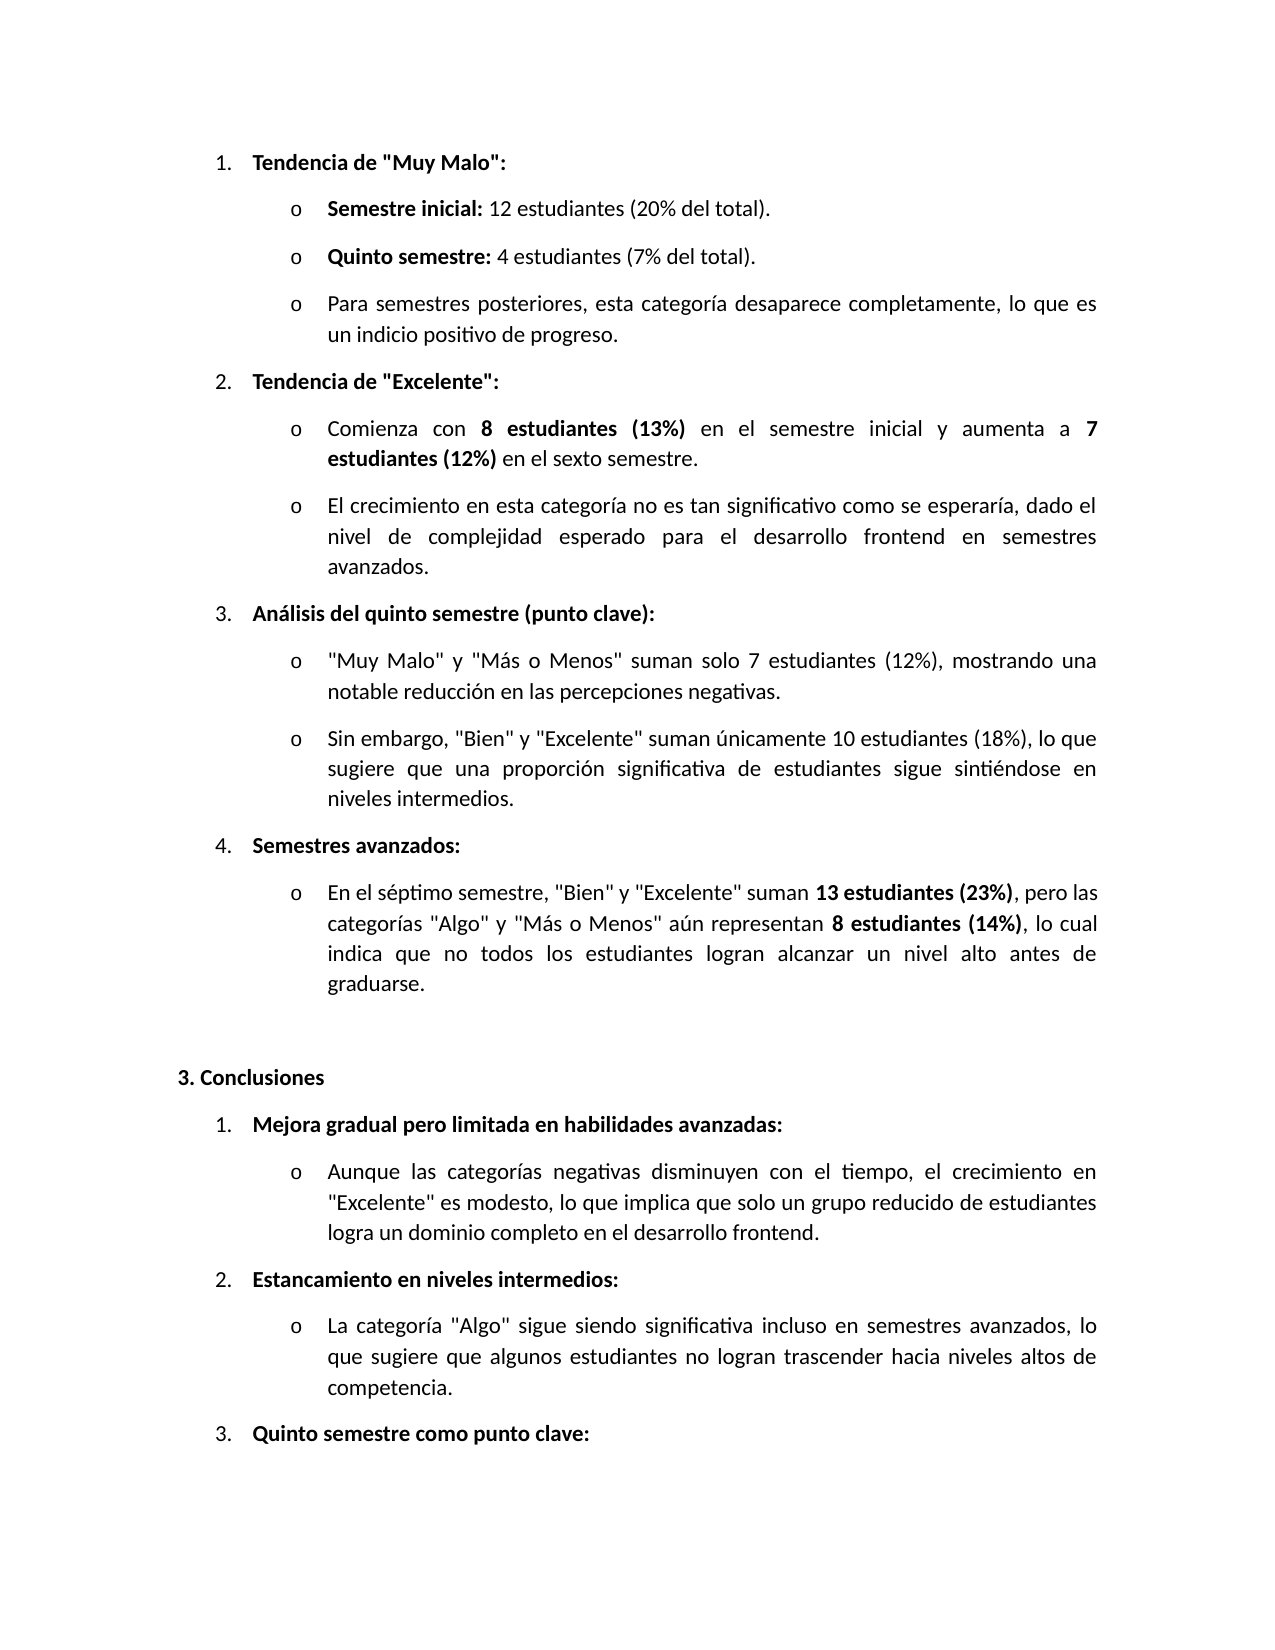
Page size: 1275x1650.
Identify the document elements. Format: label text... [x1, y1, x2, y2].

list Comienza con 8 estudiantes (13%) en el semestre inicial y aumenta a 7 estudiantes (12%) en el sexto semestre. [290, 414, 1098, 472]
list Semestres avanzados: [215, 831, 1098, 859]
text 3. Conclusiones [177, 1063, 1098, 1091]
list Tendencia de "Excelente": [215, 367, 1098, 395]
list El crecimiento en esta categoría no es tan significativo como se esperaría, dado el nivel de complejidad esperado para el desarrollo frontend en semestres avanzados. [290, 491, 1098, 580]
list Aunque las categorías negativas disminuyen con el tiempo, el crecimiento en "Excelente" es modesto, lo que implica que solo un grupo reducido de estudiantes logra un dominio completo en el desarrollo frontend. [290, 1157, 1098, 1246]
list Semestre inicial: 12 estudiantes (20% del total). [290, 194, 1098, 223]
list La categoría "Algo" sigue siendo significativa incluso en semestres avanzados, lo que sugiere que algunos estudiantes no logran trascender hacia niveles altos de competencia. [290, 1312, 1098, 1401]
list Análisis del quinto semestre (punto clave): [215, 599, 1098, 627]
list Sin embargo, "Bien" y "Excelente" suman únicamente 10 estudiantes (18%), lo que sugiere que una proporción significativa de estudiantes sigue sintiéndose en niveles intermedios. [290, 724, 1098, 813]
list Para semestres posteriores, esta categoría desaparece completamente, lo que es un indicio positivo de progreso. [290, 289, 1098, 348]
list "Muy Malo" y "Más o Menos" suman solo 7 estudiantes (12%), mostrando una notable reducción en las percepciones negativas. [290, 646, 1098, 705]
list En el séptimo semestre, "Bien" y "Excelente" suman 13 estudiantes (23%), pero las categorías "Algo" y "Más o Menos" aún representan 8 estudiantes (14%), lo cual indica que no todos los estudiantes logran alcanzar un nivel alto antes de graduarse. [290, 878, 1098, 997]
list Quinto semestre como punto clave: [215, 1419, 1098, 1447]
list Quinto semestre: 4 estudiantes (7% del total). [290, 242, 1098, 270]
list Tendencia de "Muy Malo": [215, 148, 1098, 176]
list Estancamiento en niveles intermedios: [215, 1265, 1098, 1293]
list Mejora gradual pero limitada en habilidades avanzadas: [215, 1110, 1098, 1138]
